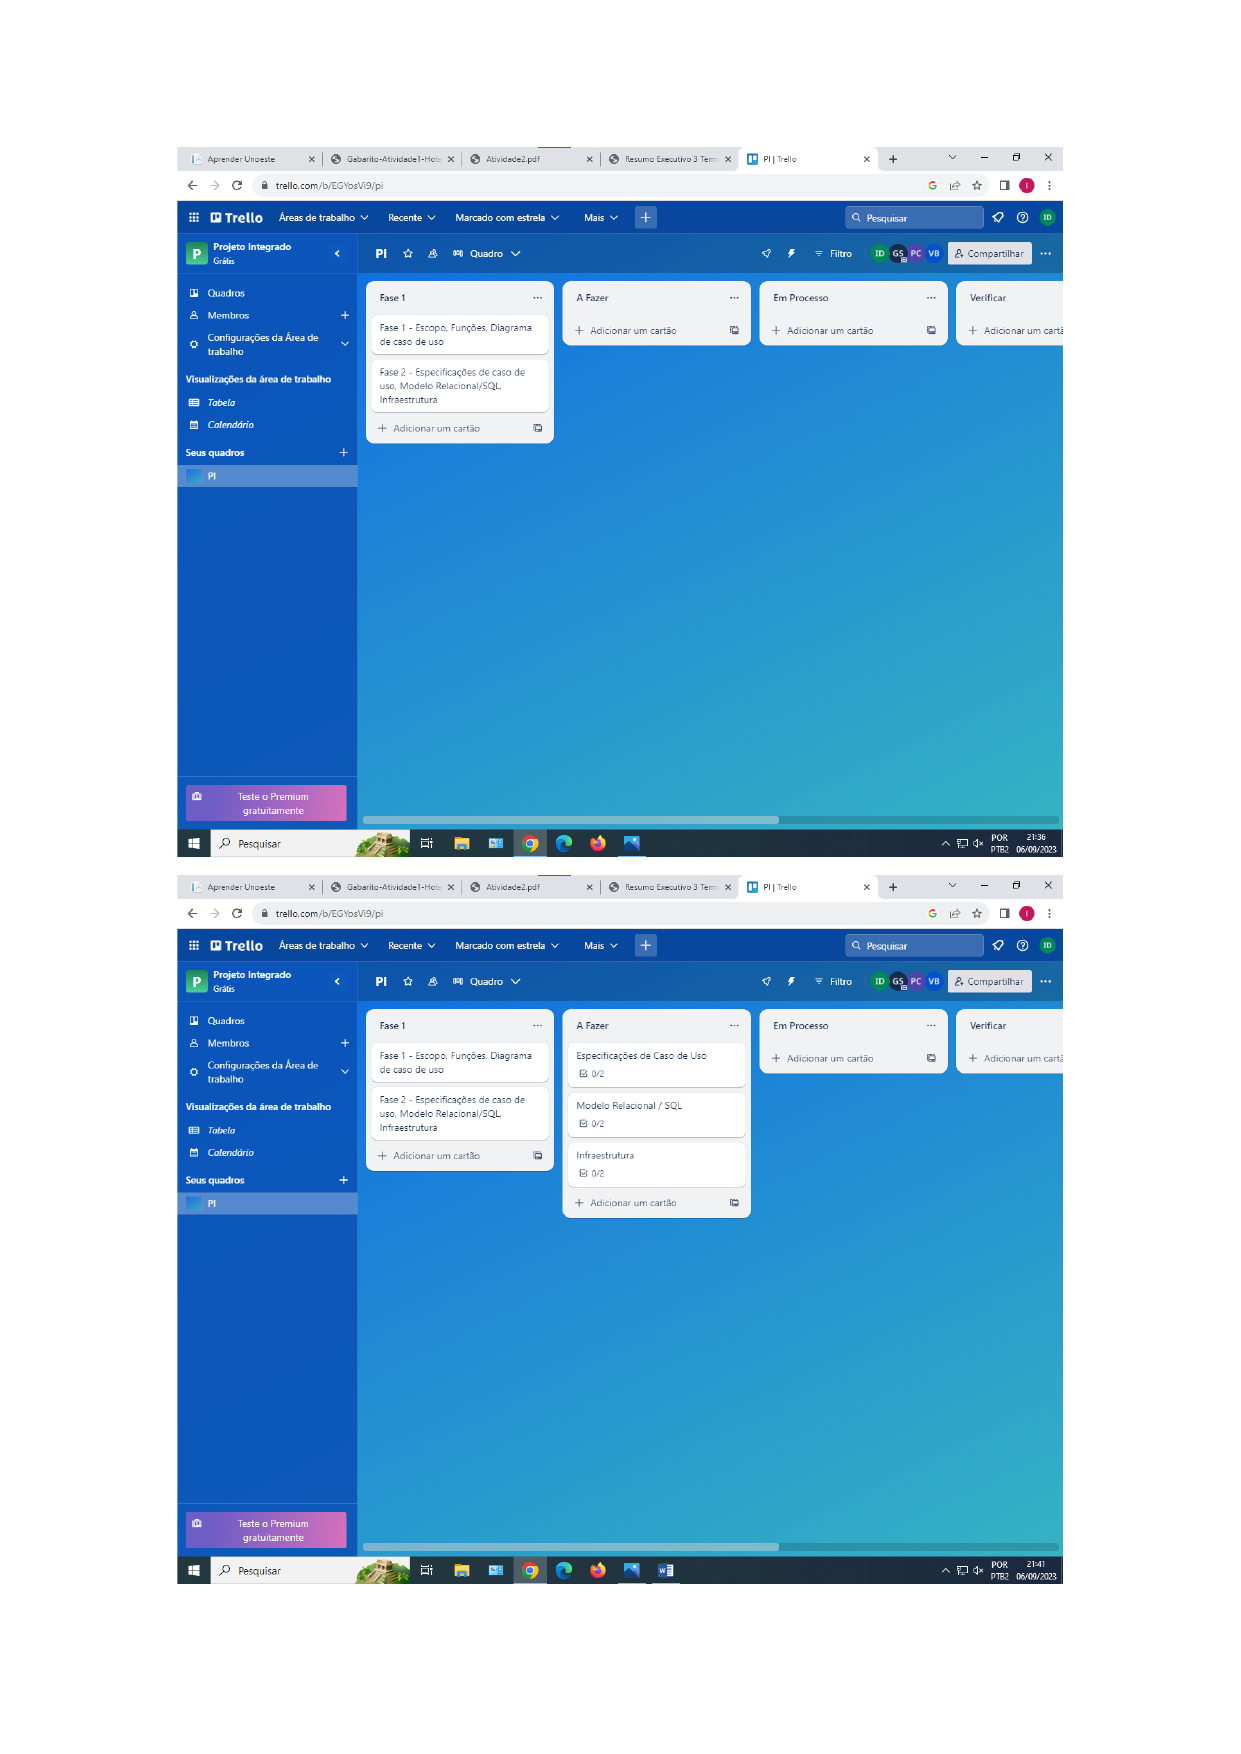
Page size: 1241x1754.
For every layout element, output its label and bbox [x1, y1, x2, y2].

picture [177, 875, 1063, 1584]
picture [177, 147, 1063, 857]
